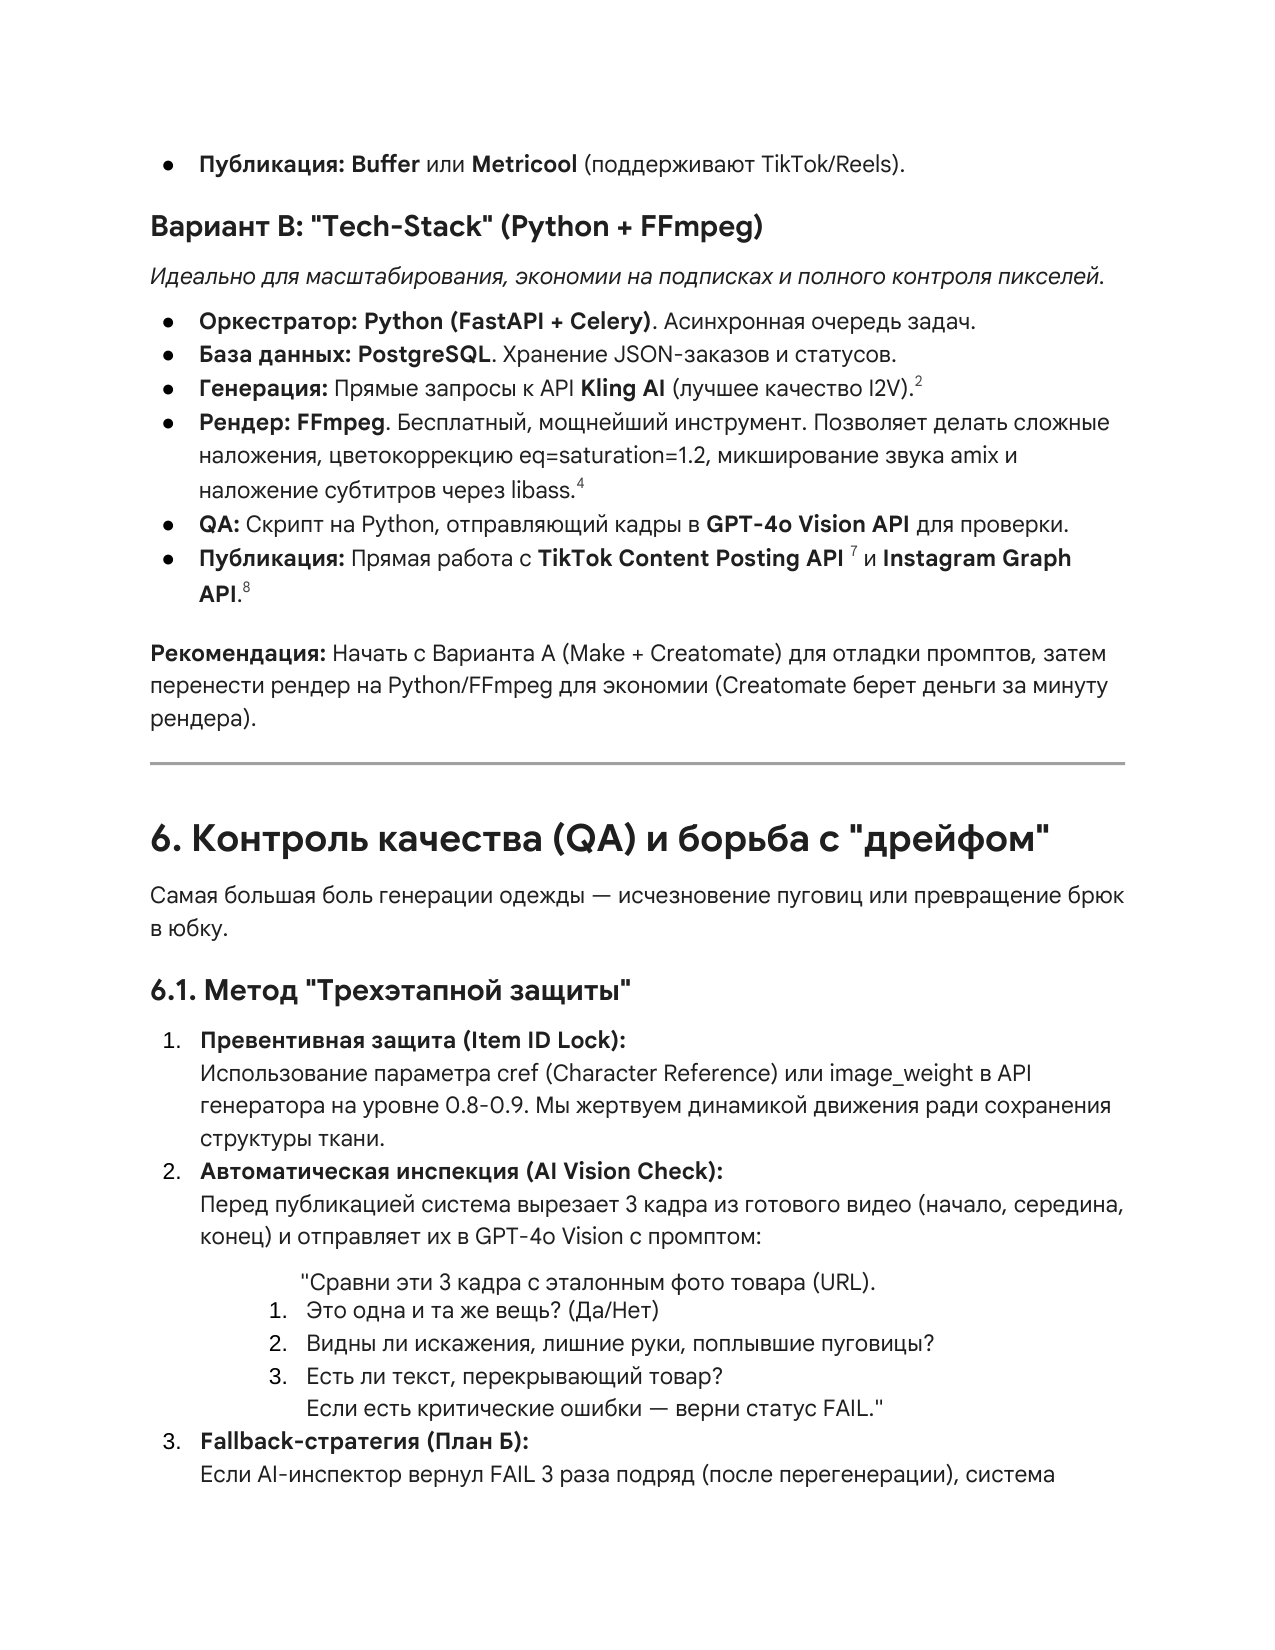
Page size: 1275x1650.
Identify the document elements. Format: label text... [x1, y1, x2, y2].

list Видны ли искажения, лишние руки, поплывшие пуговицы? [269, 1329, 1062, 1358]
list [162, 1427, 1125, 1489]
list QA: Скрипт на Python, отправляющий кадры в GPT-4o Vision API для проверки. [161, 510, 1125, 538]
list Это одна и та же вещь? (Да/Нет) [269, 1296, 1062, 1325]
text "Сравни эти 3 кадра с эталонным фото товара (URL). [300, 1268, 1062, 1296]
list Публикация: Buffer или Metricool (поддерживают TikTok/Reels). [161, 150, 1125, 179]
text Идеально для масштабирования, экономии на подписках и полного контроля пикселей. [150, 262, 1125, 291]
text Самая большая боль генерации одежды — исчезновение пуговиц или превращение брюк в юбку. [150, 882, 1125, 943]
subtitle 6. Контроль качества (QA) и борьба с "дрейфом" [150, 766, 1125, 863]
list Публикация: Прямая работа с TikTok Content Posting API 7 и Instagram Graph API.8 [161, 542, 1125, 609]
subtitle 6.1. Метод "Трехэтапной защиты" [150, 972, 1125, 1009]
list Автоматическая инспекция (AI Vision Check): Перед публикацией система вырезает 3 кадра из готового видео (начало, середина, конец) и отправляет их в GPT-4o Vision с промптом: [162, 1157, 1125, 1251]
list Превентивная защита (Item ID Lock): Использование параметра cref (Character Reference) или image_weight в API генератора на уровне 0.8-0.9. Мы жертвуем динамикой движения ради сохранения структуры ткани. [162, 1026, 1125, 1153]
subtitle Вариант B: "Tech-Stack" (Python + FFmpeg) [150, 208, 1125, 244]
list Рендер: FFmpeg. Бесплатный, мощнейший инструмент. Позволяет делать сложные наложения, цветокоррекцию eq=saturation=1.2, микширование звука amix и наложение субтитров через libass.4 [161, 408, 1125, 505]
list Генерация: Прямые запросы к API Kling AI (лучшее качество I2V).2 [161, 372, 1125, 404]
list База данных: PostgreSQL. Хранение JSON-заказов и статусов. [161, 340, 1125, 368]
text Рекомендация: Начать с Варианта A (Make + Creatomate) для отладки промптов, затем перенести рендер на Python/FFmpeg для экономии (Creatomate берет деньги за минуту рендера). [150, 639, 1125, 733]
list Есть ли текст, перекрывающий товар? Если есть критические ошибки — верни статус FAIL." [269, 1362, 1062, 1423]
list Оркестратор: Python (FastAPI + Celery). Асинхронная очередь задач. [161, 307, 1125, 336]
